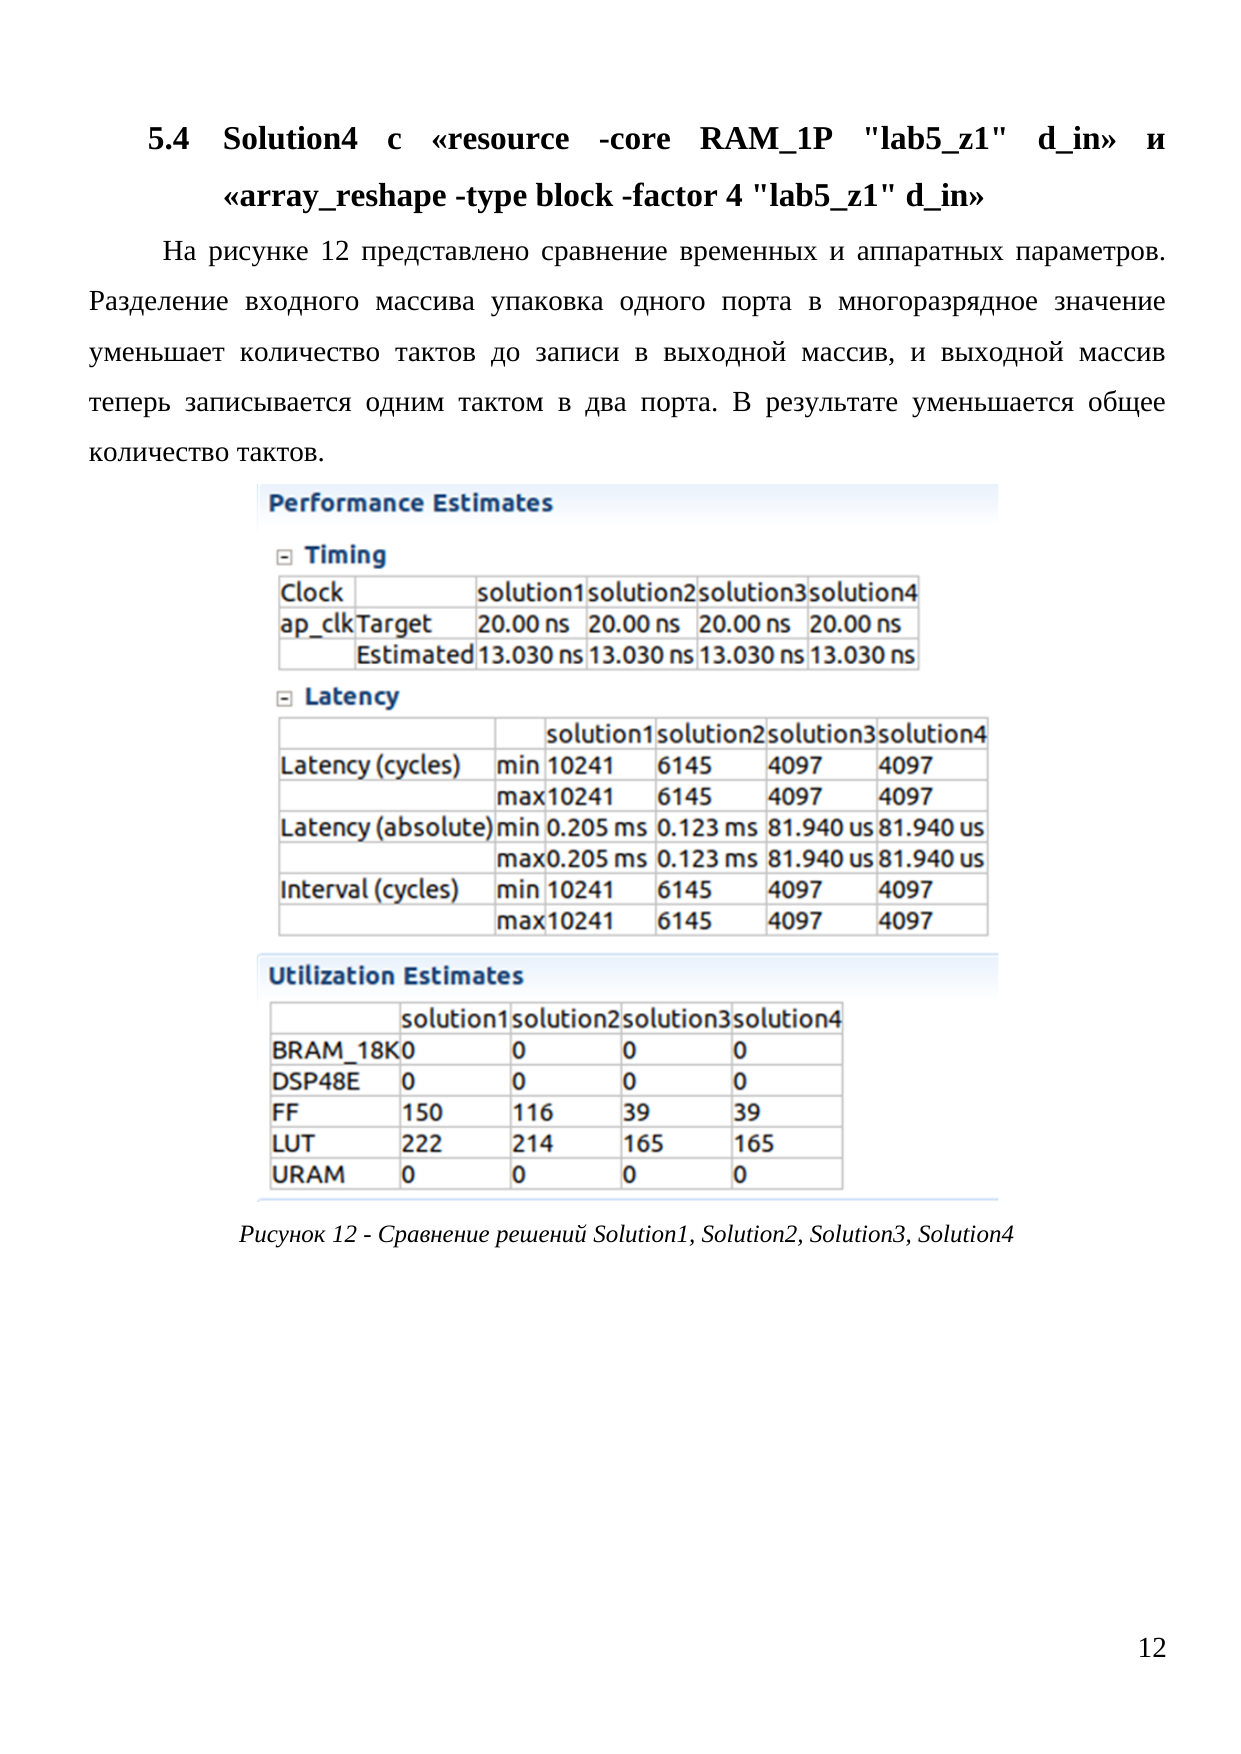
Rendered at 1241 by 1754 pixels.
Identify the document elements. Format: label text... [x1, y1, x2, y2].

picture [256, 484, 999, 1202]
list Solution4 с «resource -core RAM_1P "lab5_z1" d_in» и «array_reshape -type block -factor 4 "lab5_z1" d_in» [148, 118, 1167, 214]
text На рисунке 12 представлено сравнение временных и аппаратных параметров. Разделение входного массива упаковка одного порта в многоразрядное значение уменьшает количество тактов до записи в выходной массив, и выходной массив теперь записывается одним тактом в два порта. В результате уменьшается общее количество тактов. [89, 233, 1167, 468]
text Рисунок 12 - Сравнение решений Solution1, Solution2, Solution3, Solution4 [89, 1219, 1167, 1247]
